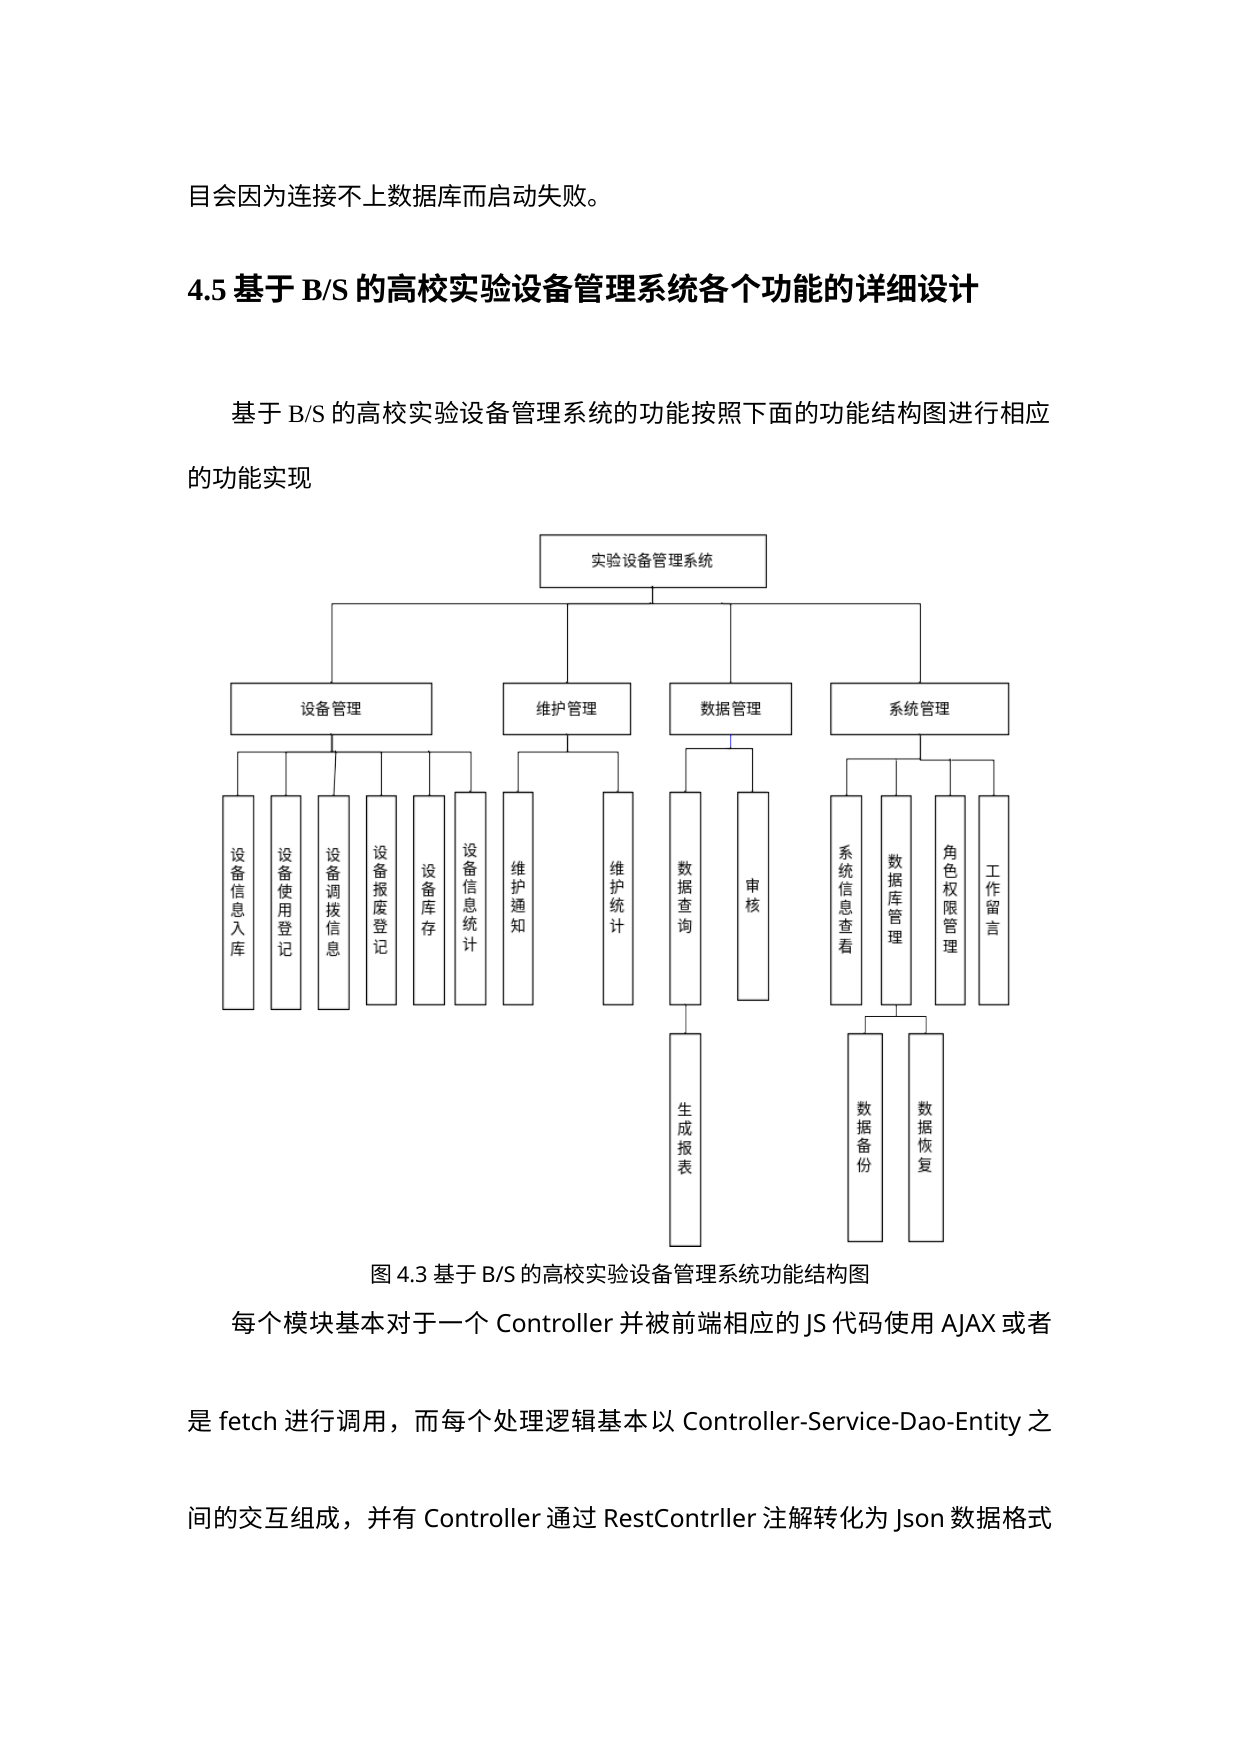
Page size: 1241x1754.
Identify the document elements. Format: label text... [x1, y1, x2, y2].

text 图4.3 基于B/S的高校实验设备管理系统功能结构图 [187, 509, 1053, 1289]
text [187, 1289, 1053, 1549]
text 基于B/S的高校实验设备管理系统的功能按照下面的功能结构图进行相应的功能实现 [187, 379, 1053, 509]
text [187, 162, 1053, 227]
subtitle 4.5基于B/S的高校实验设备管理系统各个功能的详细设计 [187, 254, 1053, 319]
